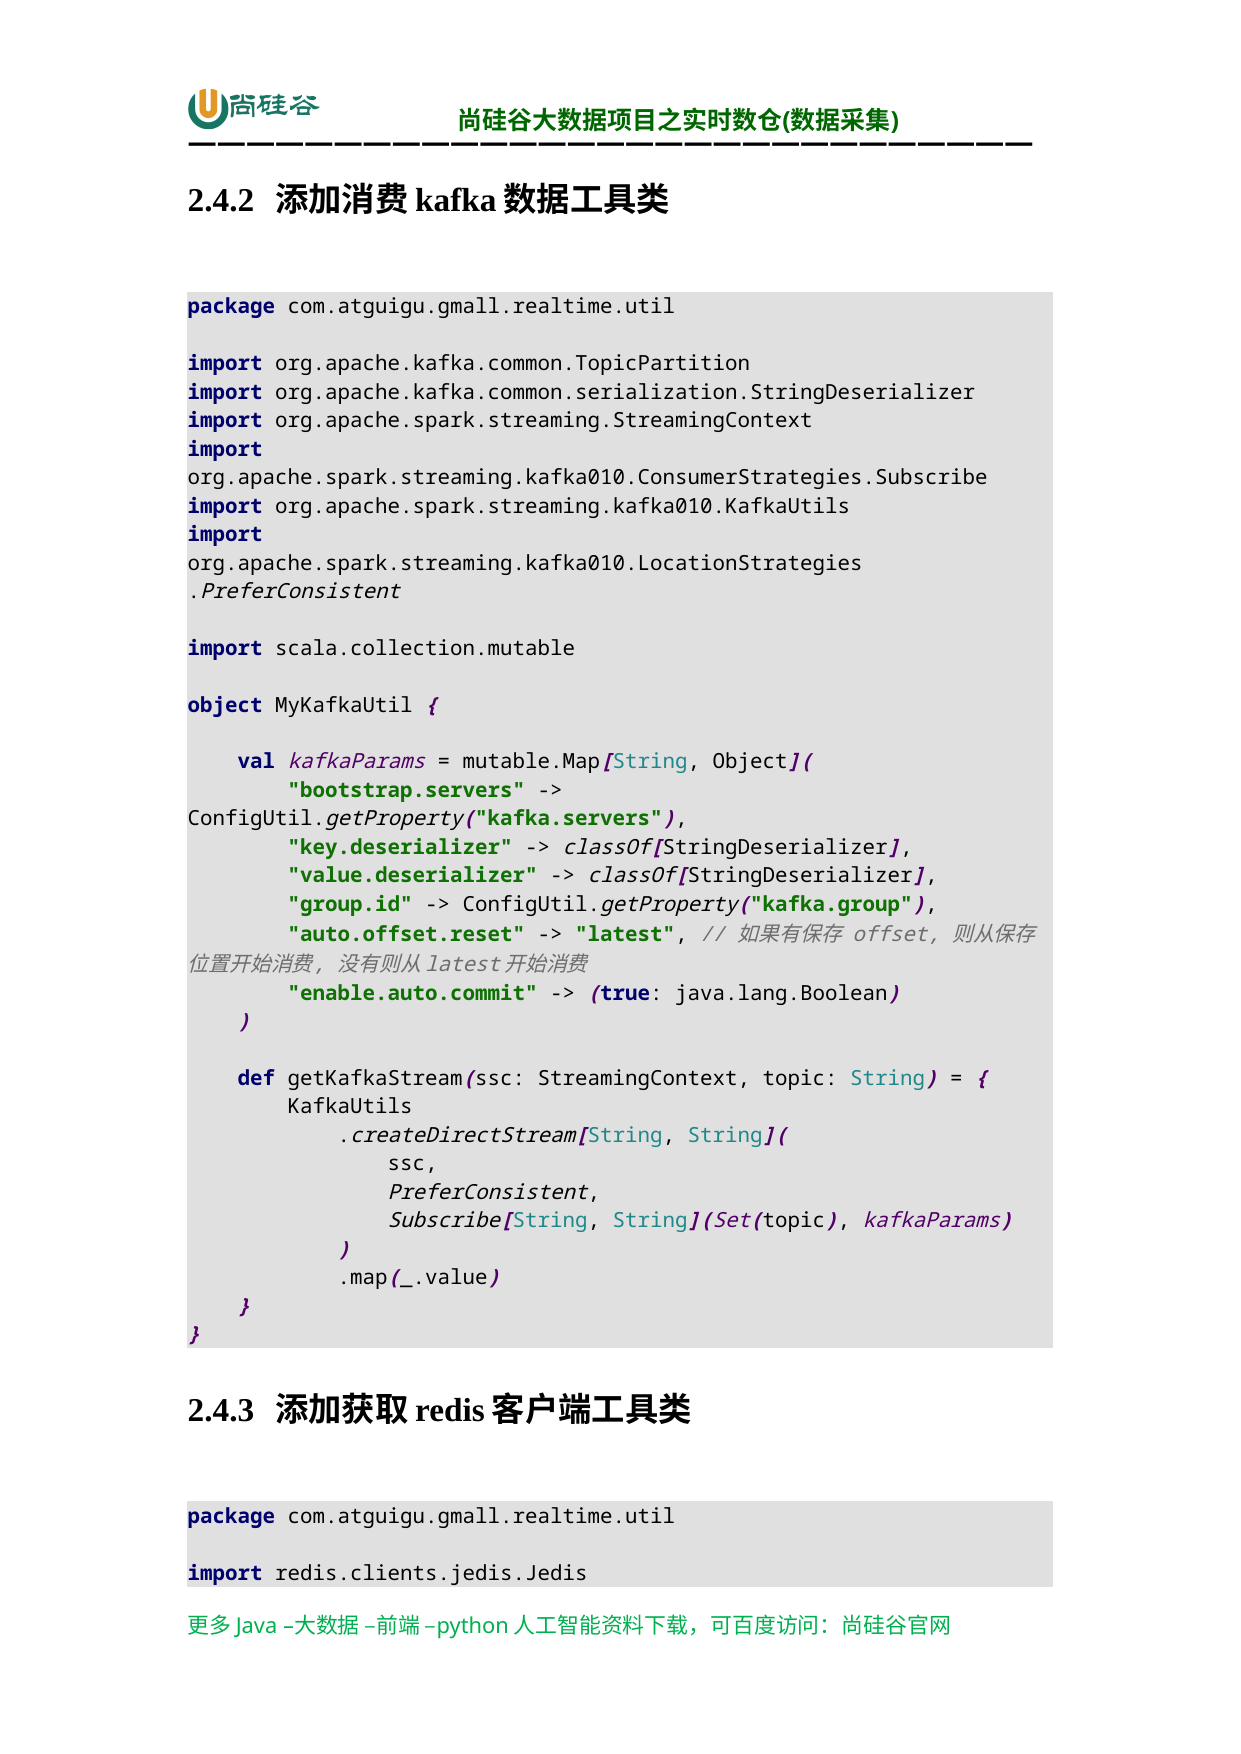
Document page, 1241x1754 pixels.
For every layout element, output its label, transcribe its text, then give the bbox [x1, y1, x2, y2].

text val kafkaParams = mutable.Map[String, Object]( [187, 747, 1053, 775]
text import redis.clients.jedis.Jedis [187, 1558, 1053, 1587]
text ) [187, 1234, 1053, 1262]
text import org.apache.kafka.common.TopicPartition [187, 348, 1053, 377]
text "key.deserializer" -> classOf[StringDeserializer], [187, 832, 1053, 860]
text } [187, 1319, 1053, 1348]
subtitle 添加消费kafka数据工具类 [187, 165, 1053, 230]
text Subscribe[String, String](Set(topic), kafkaParams) [187, 1205, 1053, 1234]
text PreferConsistent, [187, 1177, 1053, 1205]
text "bootstrap.servers" -> ConfigUtil.getProperty("kafka.servers"), [187, 775, 1053, 832]
text object MyKafkaUtil { [187, 690, 1053, 718]
text .createDirectStream[String, String]( [187, 1120, 1053, 1148]
text "auto.offset.reset" -> "latest", // 如果有保存 offset, 则从保存位置开始消费, 没有则从latest开始消费 [187, 917, 1053, 978]
text "group.id" -> ConfigUtil.getProperty("kafka.group"), [187, 889, 1053, 917]
text import org.apache.spark.streaming.kafka010.LocationStrategies.PreferConsistent [187, 519, 1053, 604]
text ) [187, 1006, 1053, 1035]
text ssc, [187, 1148, 1053, 1177]
text import org.apache.kafka.common.serialization.StringDeserializer [187, 377, 1053, 405]
text } [187, 1291, 1053, 1319]
text "value.deserializer" -> classOf[StringDeserializer], [187, 860, 1053, 889]
text "enable.auto.commit" -> (true: java.lang.Boolean) [187, 978, 1053, 1006]
text import org.apache.spark.streaming.kafka010.ConsumerStrategies.Subscribe [187, 434, 1053, 491]
text .map(_.value) [187, 1262, 1053, 1291]
text def getKafkaStream(ssc: StreamingContext, topic: String) = { [187, 1063, 1053, 1092]
picture [187, 88, 321, 130]
subtitle 添加获取redis客户端工具类 [187, 1375, 1053, 1440]
text import scala.collection.mutable [187, 633, 1053, 661]
text package com.atguigu.gmall.realtime.util [187, 1501, 1053, 1530]
text import org.apache.spark.streaming.kafka010.KafkaUtils [187, 491, 1053, 519]
text KafkaUtils [187, 1092, 1053, 1120]
text import org.apache.spark.streaming.StreamingContext [187, 405, 1053, 434]
text package com.atguigu.gmall.realtime.util [187, 292, 1053, 320]
